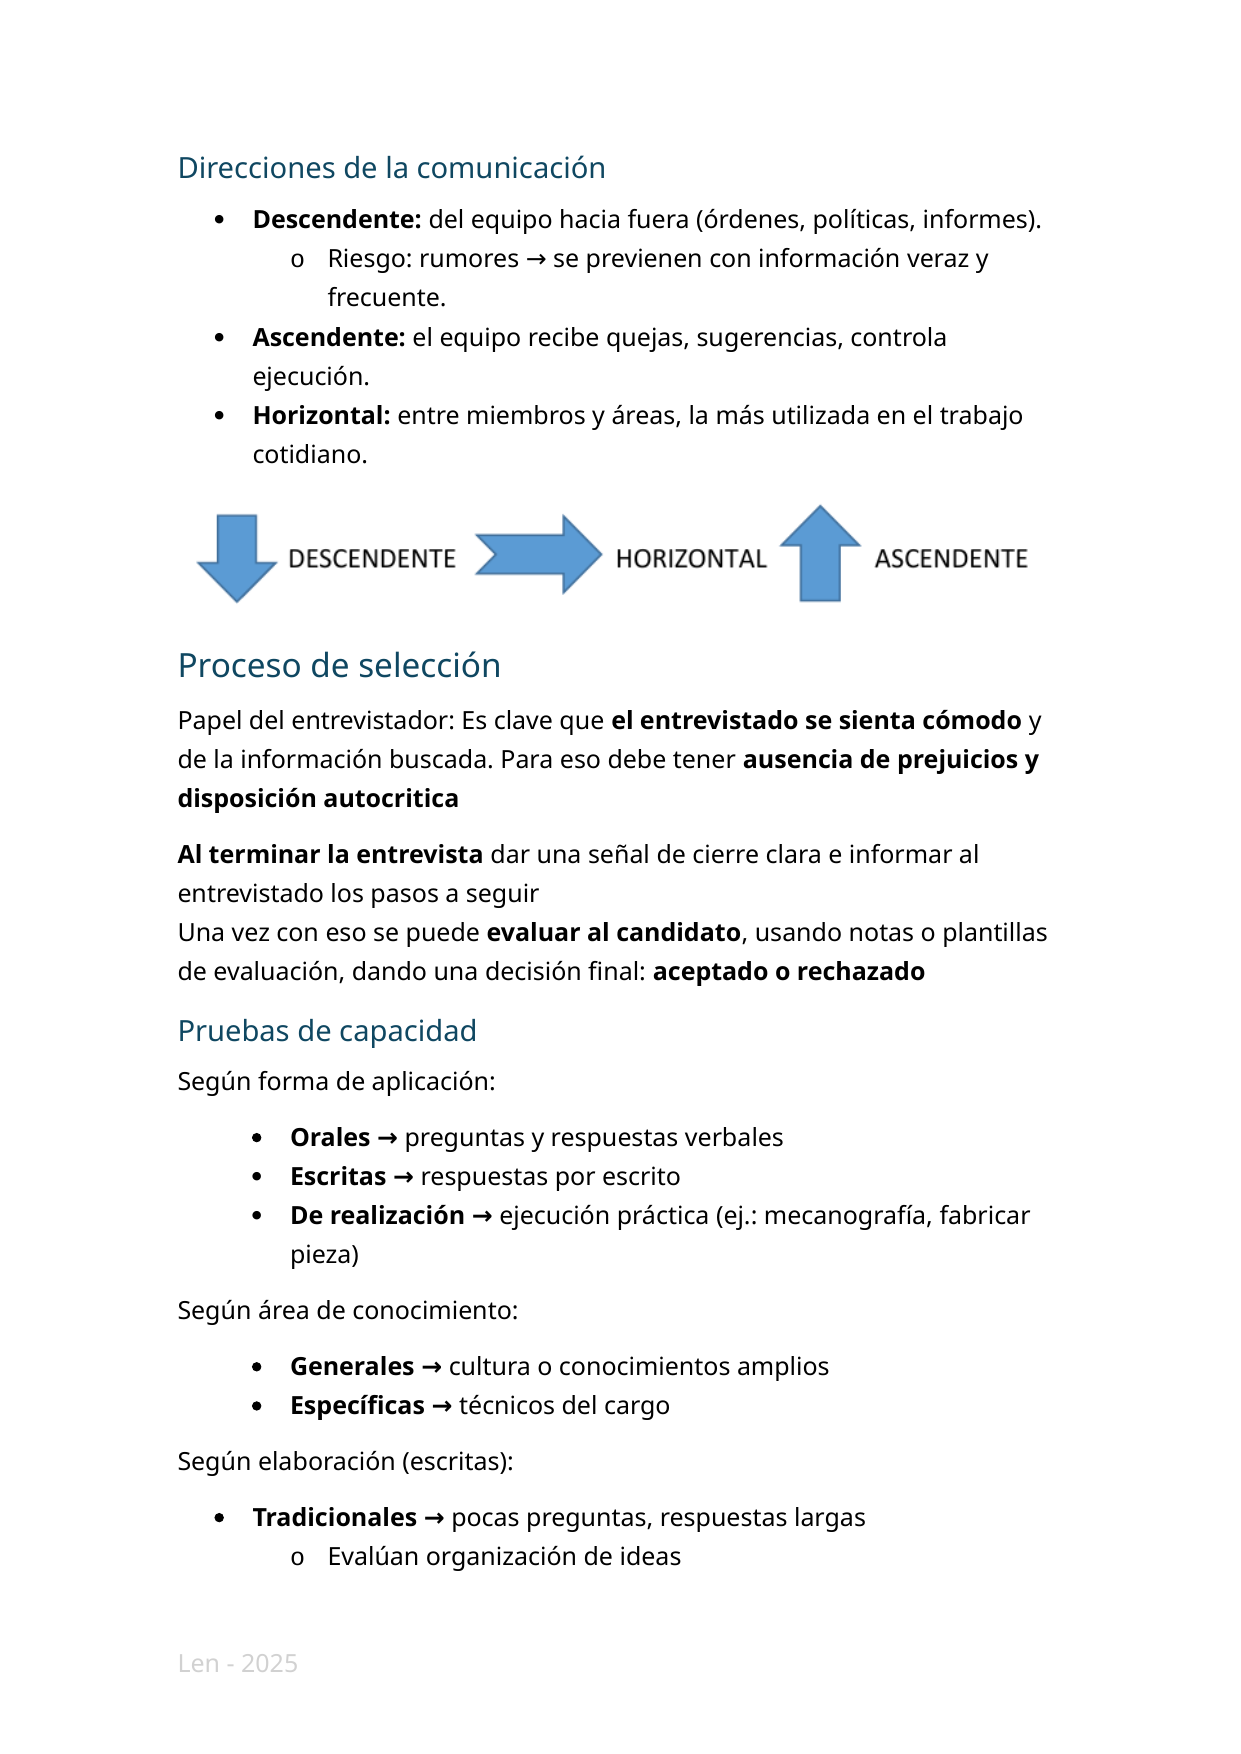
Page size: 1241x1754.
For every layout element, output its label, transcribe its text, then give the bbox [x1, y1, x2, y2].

list Riesgo: rumores → se previenen con información veraz y frecuente. [290, 241, 1063, 314]
list Escritas → respuestas por escrito [252, 1159, 1063, 1193]
list Horizontal: entre miembros y áreas, la más utilizada en el trabajo cotidiano. [215, 398, 1063, 471]
subtitle Proceso de selección [177, 642, 1063, 687]
text Papel del entrevistador: Es clave que el entrevistado se sienta cómodo y de la información buscada. Para eso debe tener ausencia de prejuicios y disposición autocritica [177, 702, 1063, 815]
text Al terminar la entrevista dar una señal de cierre clara e informar al entrevistado los pasos a seguir Una vez con eso se puede evaluar al candidato, usando notas o plantillas de evaluación, dando una decisión final: aceptado o rechazado [177, 837, 1063, 988]
list Descendente: del equipo hacia fuera (órdenes, políticas, informes). [215, 202, 1063, 236]
subtitle Pruebas de capacidad [177, 1010, 1063, 1049]
list Evalúan organización de ideas [290, 1539, 1063, 1573]
subtitle Direcciones de la comunicación [177, 148, 1063, 187]
text Según forma de aplicación: [177, 1064, 1063, 1098]
list Tradicionales → pocas preguntas, respuestas largas [215, 1500, 1063, 1534]
list Ascendente: el equipo recibe quejas, sugerencias, controla ejecución. [215, 319, 1063, 392]
text Según área de conocimiento: [177, 1293, 1063, 1327]
list Específicas → técnicos del cargo [252, 1388, 1063, 1422]
text Según elaboración (escritas): [177, 1444, 1063, 1478]
list Generales → cultura o conocimientos amplios [252, 1349, 1063, 1383]
list Orales → preguntas y respuestas verbales [252, 1120, 1063, 1154]
picture [177, 492, 1063, 621]
list De realización → ejecución práctica (ej.: mecanografía, fabricar pieza) [252, 1198, 1063, 1271]
